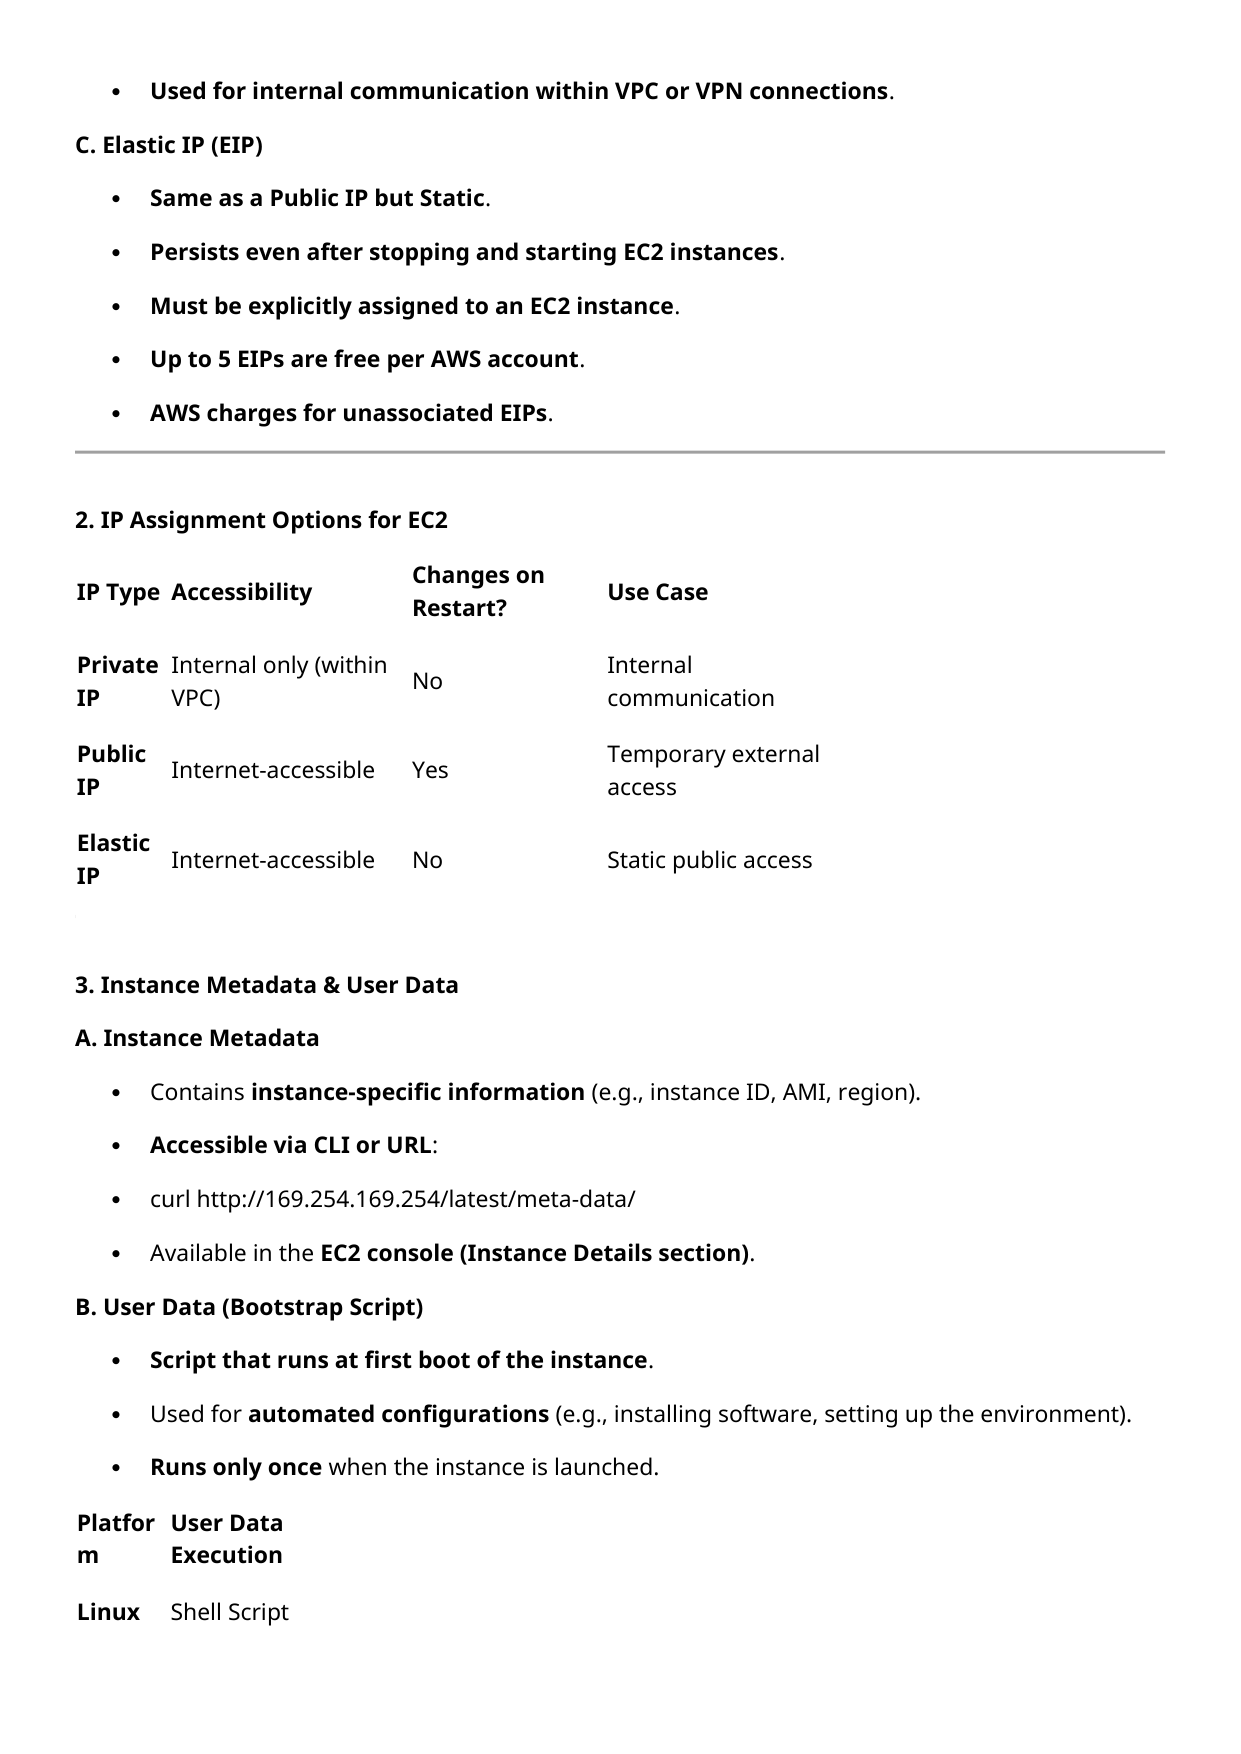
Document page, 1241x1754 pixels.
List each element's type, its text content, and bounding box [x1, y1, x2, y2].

list Same as a Public IP but Static. [112, 182, 1165, 213]
text B. User Data (Bootstrap Script) [75, 1290, 1165, 1322]
table_cell Public IP [75, 736, 170, 826]
list Used for automated configurations (e.g., installing software, setting up the environment). [112, 1398, 1165, 1429]
list Available in the EC2 console (Instance Details section). [112, 1237, 1165, 1268]
table_header Platform [75, 1505, 169, 1594]
text C. Elastic IP (EIP) [75, 129, 1165, 160]
text A. Instance Metadata [75, 1022, 1165, 1053]
table_cell Internal communication [606, 647, 860, 736]
table_header Changes on Restart? [410, 558, 606, 647]
table_cell Internal only (within VPC) [170, 647, 410, 736]
table_cell Internet-accessible [170, 826, 410, 915]
text 3. Instance Metadata & User Data [75, 968, 1165, 1000]
table_cell No [410, 826, 606, 915]
list Persists even after stopping and starting EC2 instances. [112, 236, 1165, 267]
table_cell Private IP [75, 647, 170, 736]
table_header Accessibility [170, 558, 410, 647]
table_cell Static public access [606, 826, 860, 915]
table_cell Internet-accessible [170, 736, 410, 826]
list Must be explicitly assigned to an EC2 instance. [112, 289, 1165, 321]
table_header IP Type [75, 558, 170, 647]
list curl http://169.254.169.254/latest/meta-data/ [112, 1183, 1165, 1214]
text 2. IP Assignment Options for EC2 [75, 504, 1165, 535]
list Accessible via CLI or URL: [112, 1129, 1165, 1161]
table_header User Data Execution [169, 1505, 363, 1594]
table_cell Temporary external access [606, 736, 860, 826]
table_cell Elastic IP [75, 826, 170, 915]
list Used for internal communication within VPC or VPN connections. [112, 75, 1165, 106]
list Script that runs at first boot of the instance. [112, 1344, 1165, 1375]
table_cell Shell Script [169, 1594, 363, 1651]
table_cell Yes [410, 736, 606, 826]
table_cell Linux [75, 1594, 169, 1651]
table_header Use Case [606, 558, 860, 647]
list Runs only once when the instance is launched. [112, 1451, 1165, 1483]
list Up to 5 EIPs are free per AWS account. [112, 343, 1165, 374]
list AWS charges for unassociated EIPs. [112, 397, 1165, 428]
list Contains instance-specific information (e.g., instance ID, AMI, region). [112, 1076, 1165, 1107]
table_cell No [410, 647, 606, 736]
